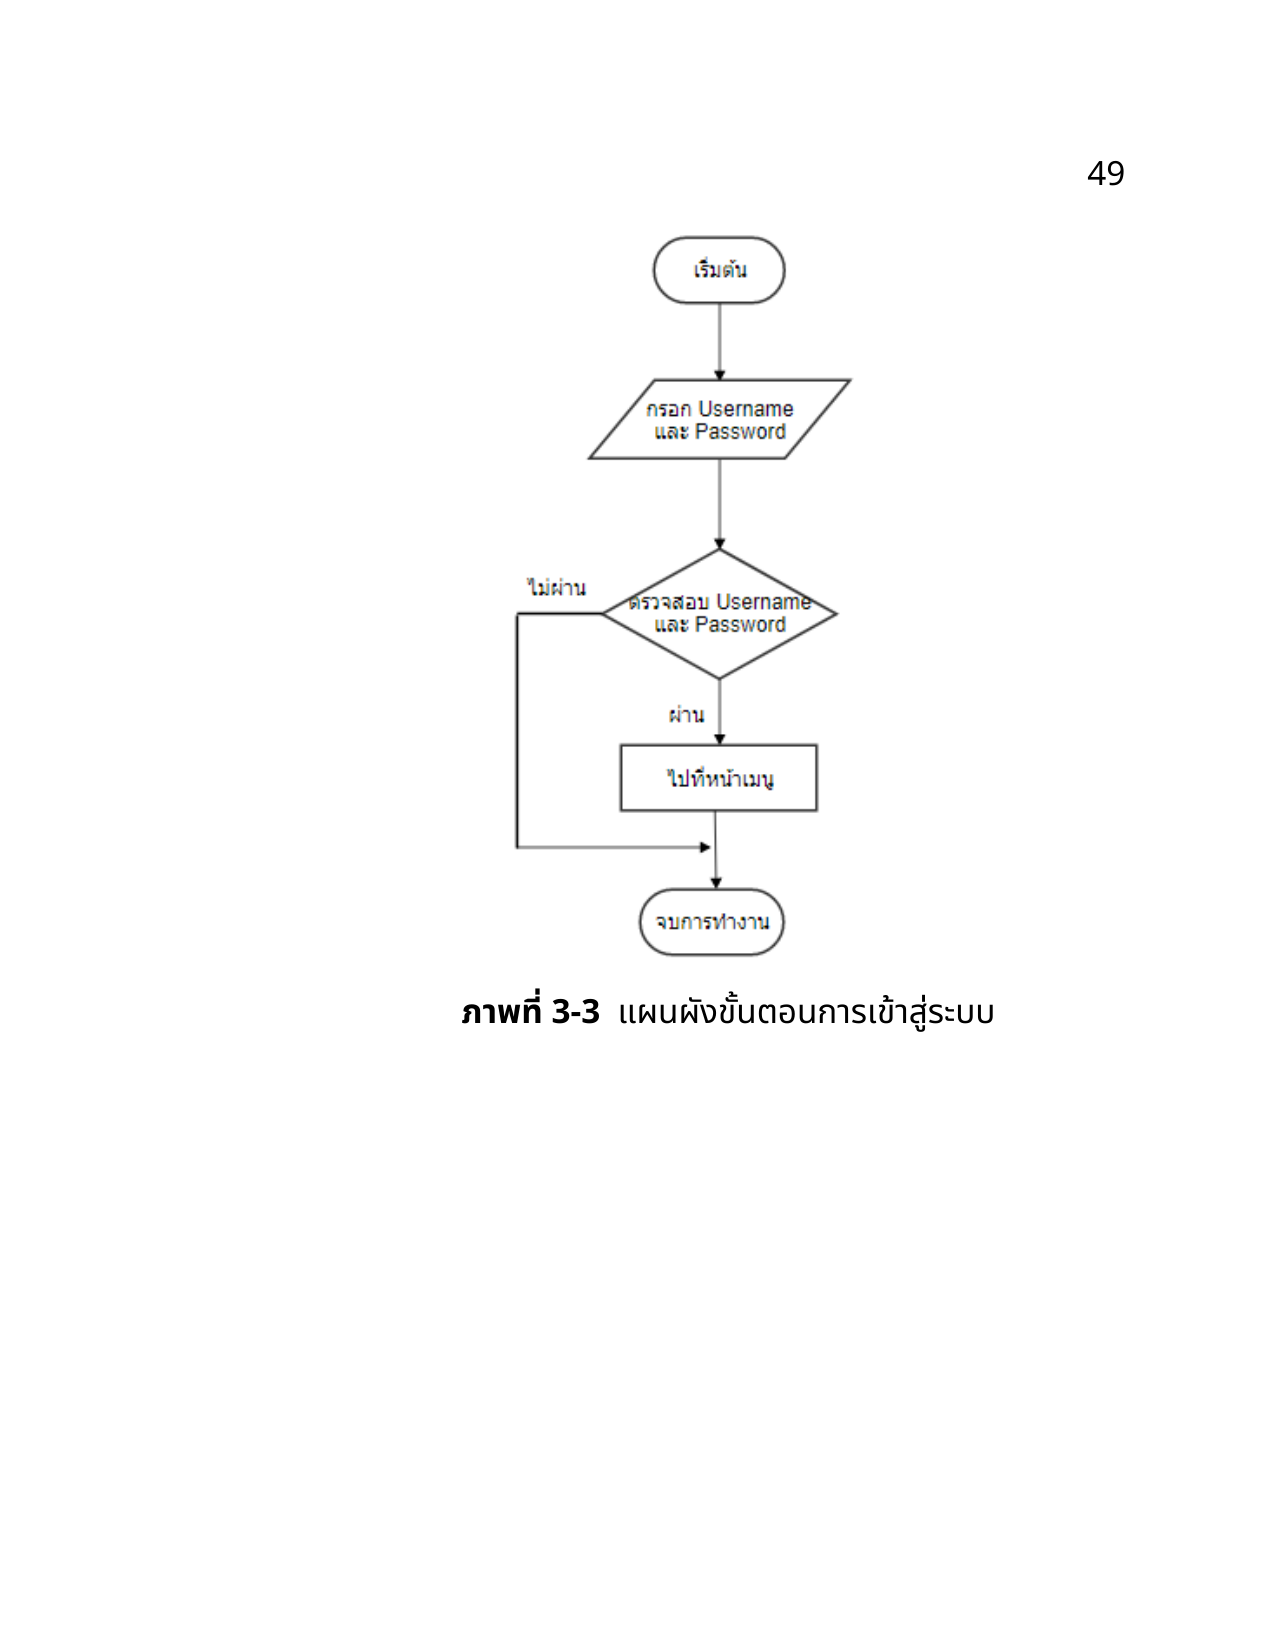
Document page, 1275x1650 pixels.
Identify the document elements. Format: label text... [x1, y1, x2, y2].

text ภาพที่ 3-3 แผนผังขั้นตอนการเข้าสู่ระบบ [225, 988, 1125, 1039]
picture [499, 225, 880, 986]
